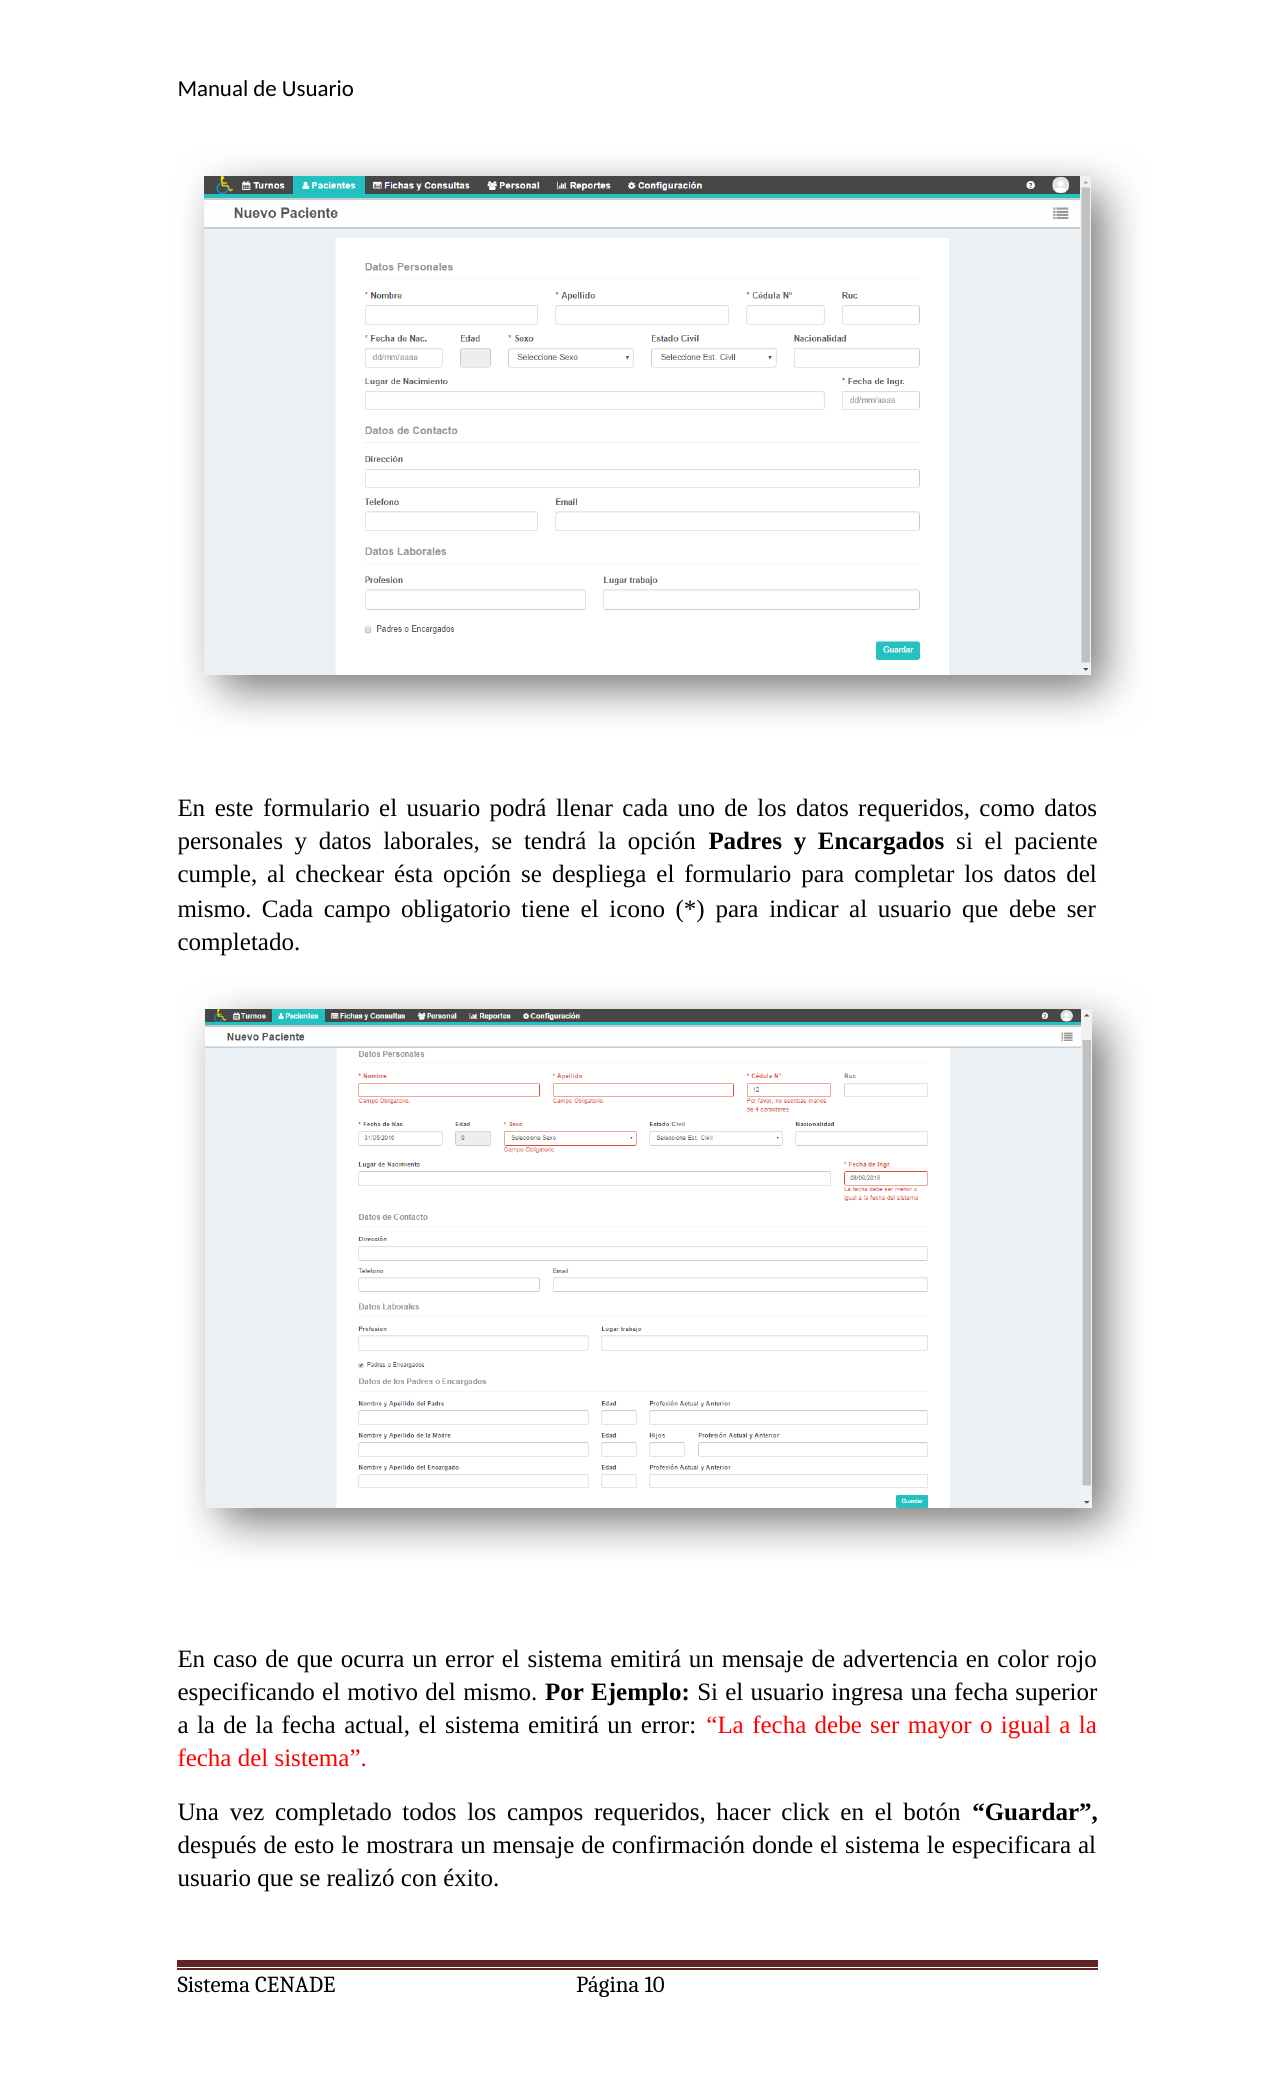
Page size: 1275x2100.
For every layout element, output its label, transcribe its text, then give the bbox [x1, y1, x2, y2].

text Una vez completado todos los campos requeridos, hacer click en el botón “Guardar”, después de esto le mostrara un mensaje de confirmación donde el sistema le especificara al usuario que se realizó con éxito. [177, 1797, 1098, 1892]
picture [204, 176, 1091, 675]
picture [205, 1009, 1092, 1508]
text En caso de que ocurra un error el sistema emitirá un mensaje de advertencia en color rojo especificando el motivo del mismo. Por Ejemplo: Si el usuario ingresa una fecha superior a la de la fecha actual, el sistema emitirá un error: “La fecha debe ser mayor o igual a la fecha del sistema”. [177, 1644, 1098, 1772]
text En este formulario el usuario podrá llenar cada uno de los datos requeridos, como datos personales y datos laborales, se tendrá la opción Padres y Encargados si el paciente cumple, al checkear ésta opción se despliega el formulario para completar los datos del mismo. Cada campo obligatorio tiene el icono (*) para indicar al usuario que debe ser completado. [177, 793, 1098, 956]
